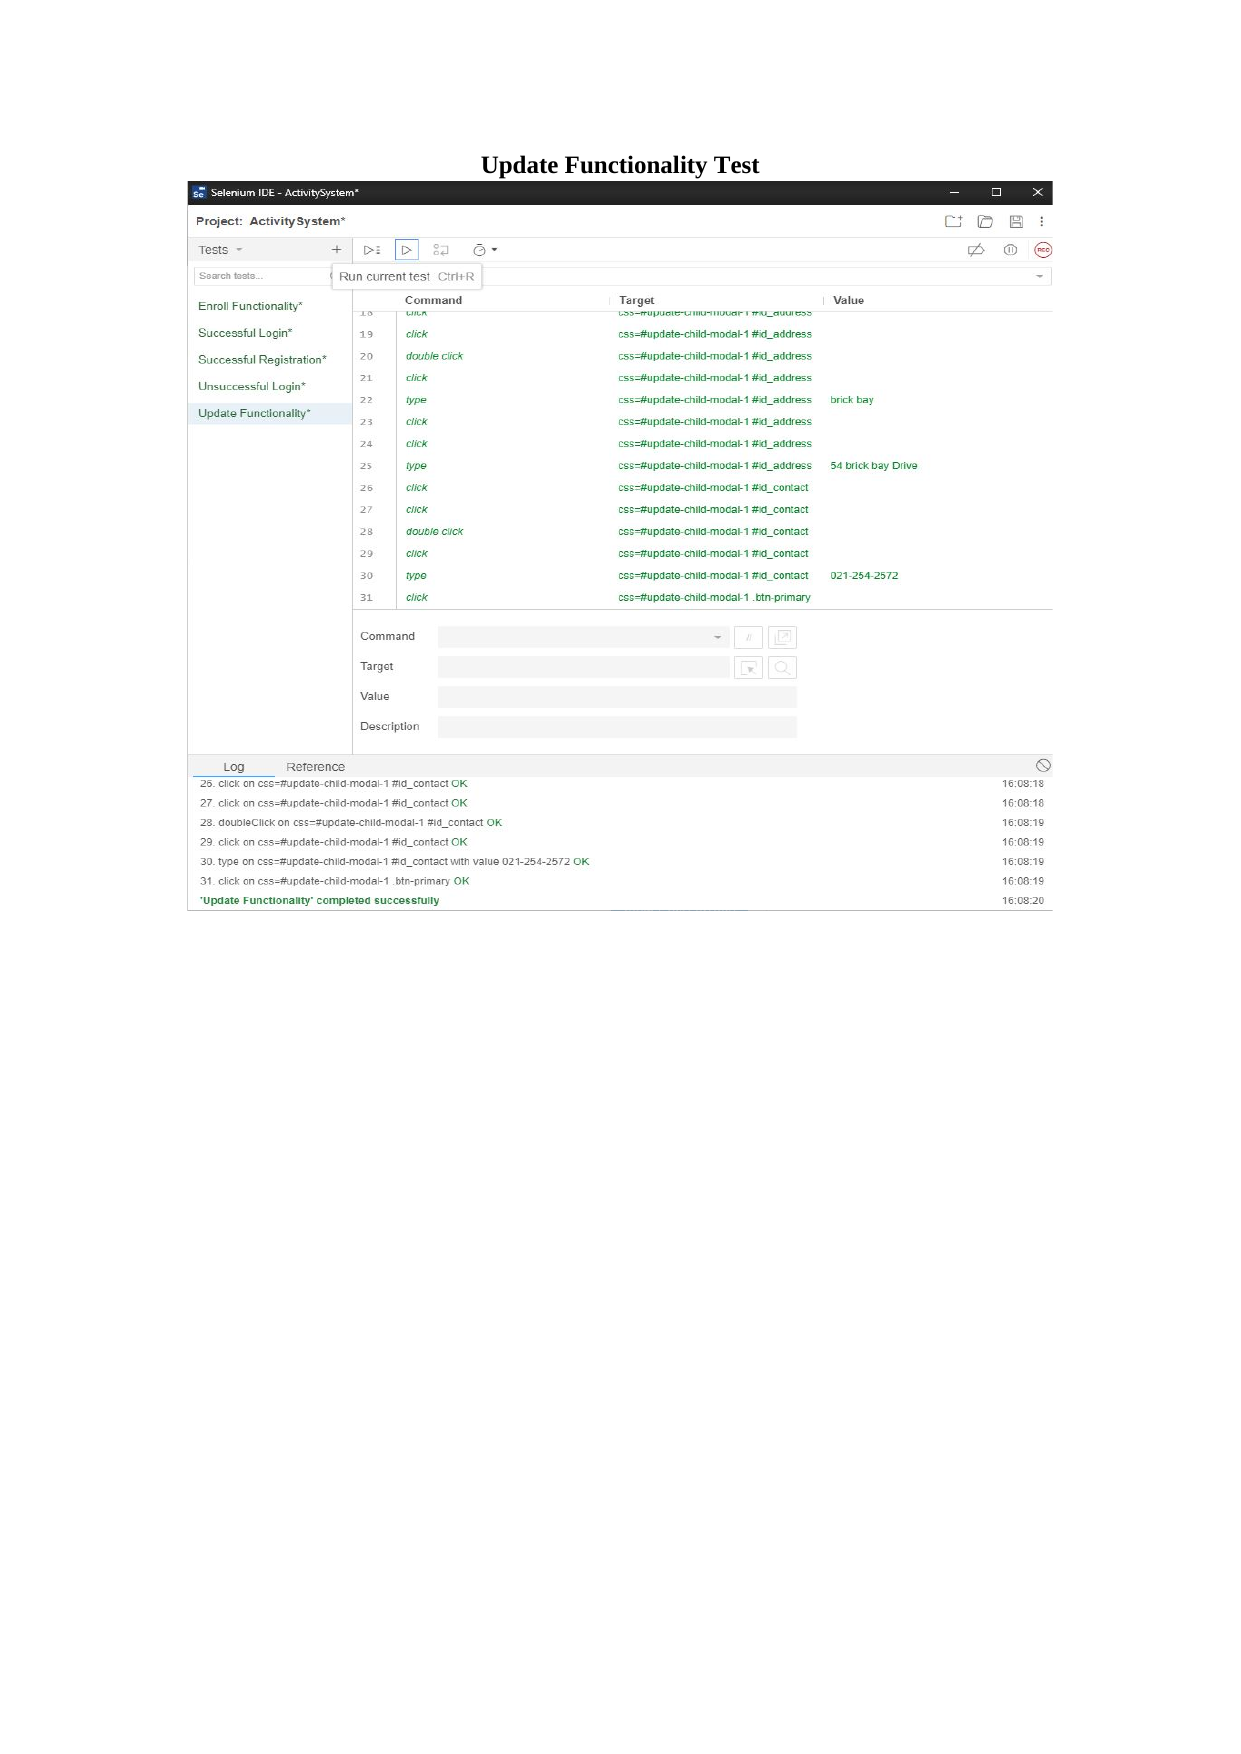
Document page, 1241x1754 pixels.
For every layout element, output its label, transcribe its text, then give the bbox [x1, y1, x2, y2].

text Update Functionality Test [187, 150, 1053, 181]
picture [187, 181, 1053, 911]
